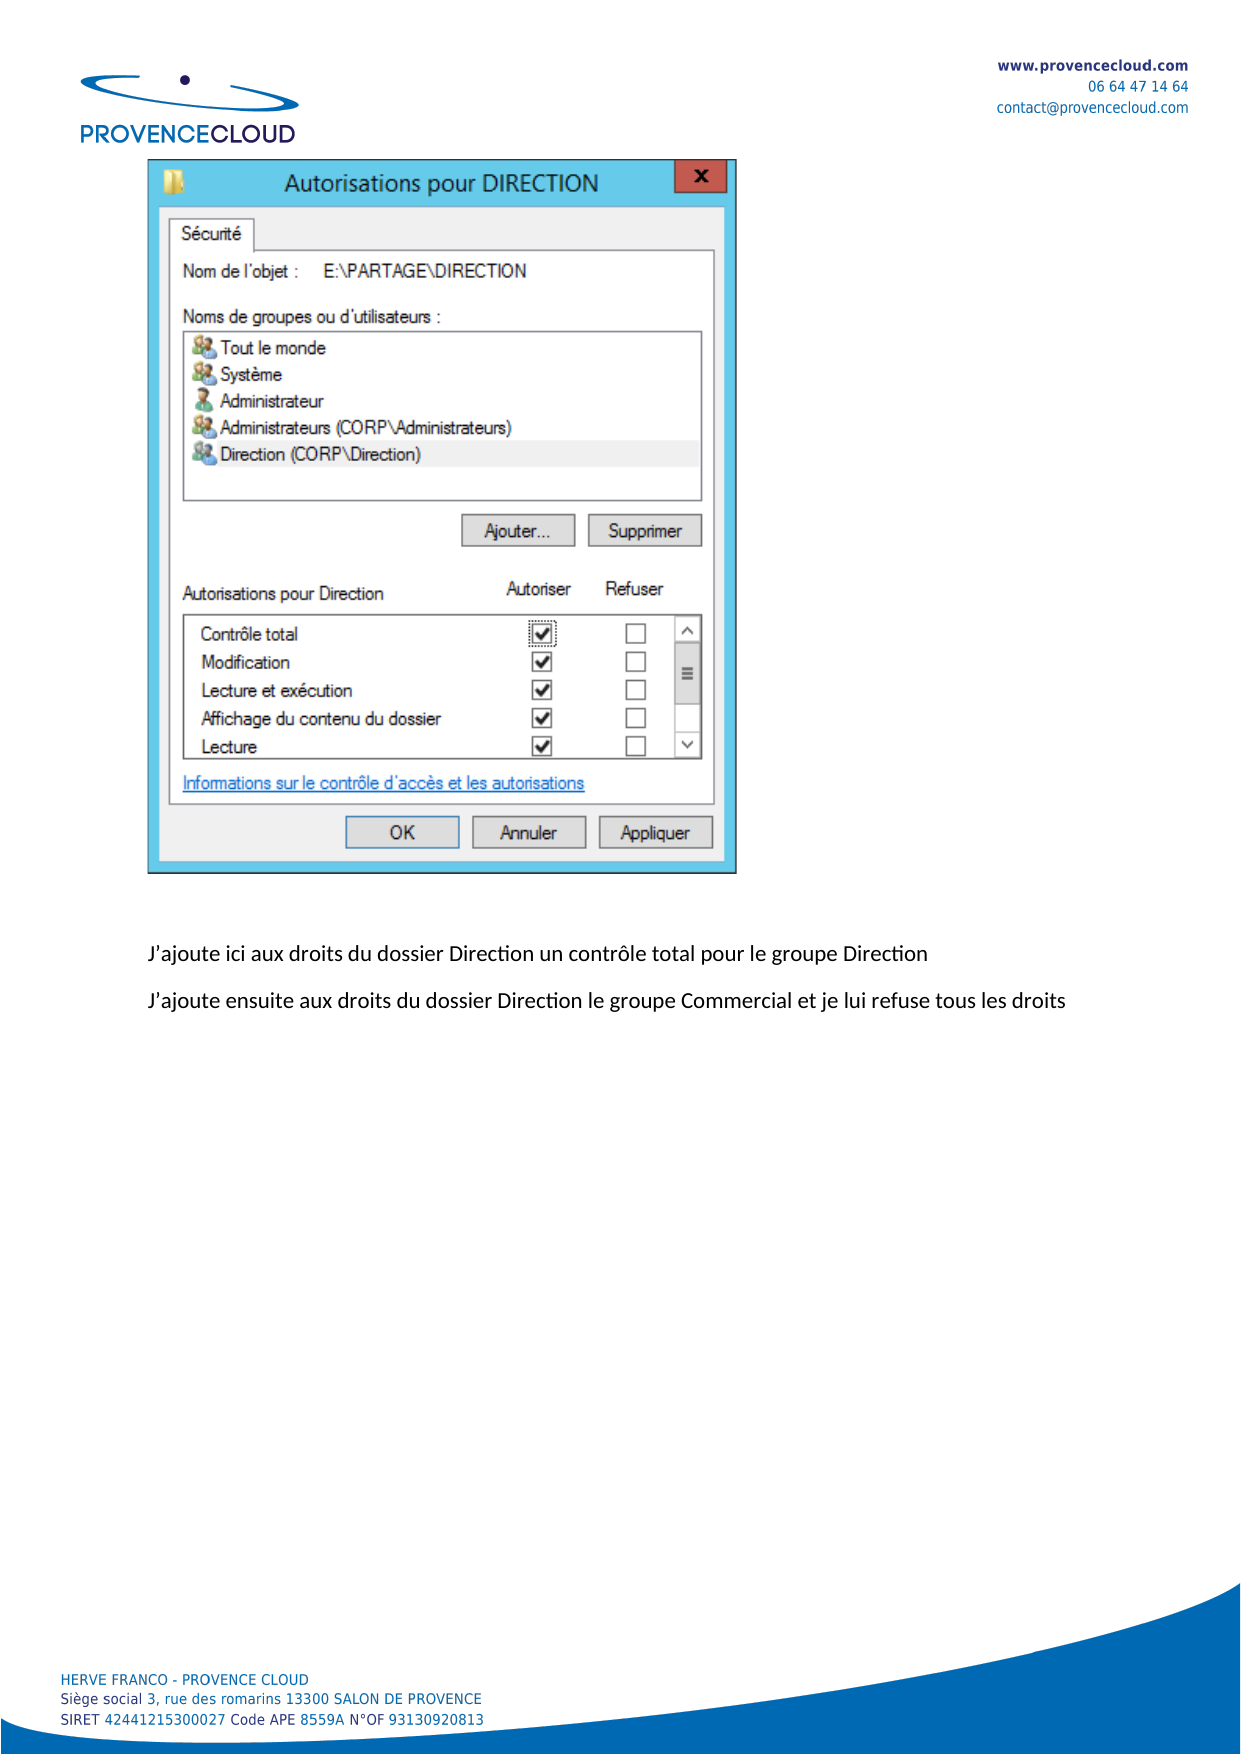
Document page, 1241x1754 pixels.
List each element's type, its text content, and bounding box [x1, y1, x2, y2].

text J’ajoute ensuite aux droits du dossier Direction le groupe Commercial et je lui refuse tous les droits [148, 986, 1092, 1014]
text J’ajoute ici aux droits du dossier Direction un contrôle total pour le groupe Direction [148, 939, 1092, 967]
picture [1, 0, 1241, 1754]
